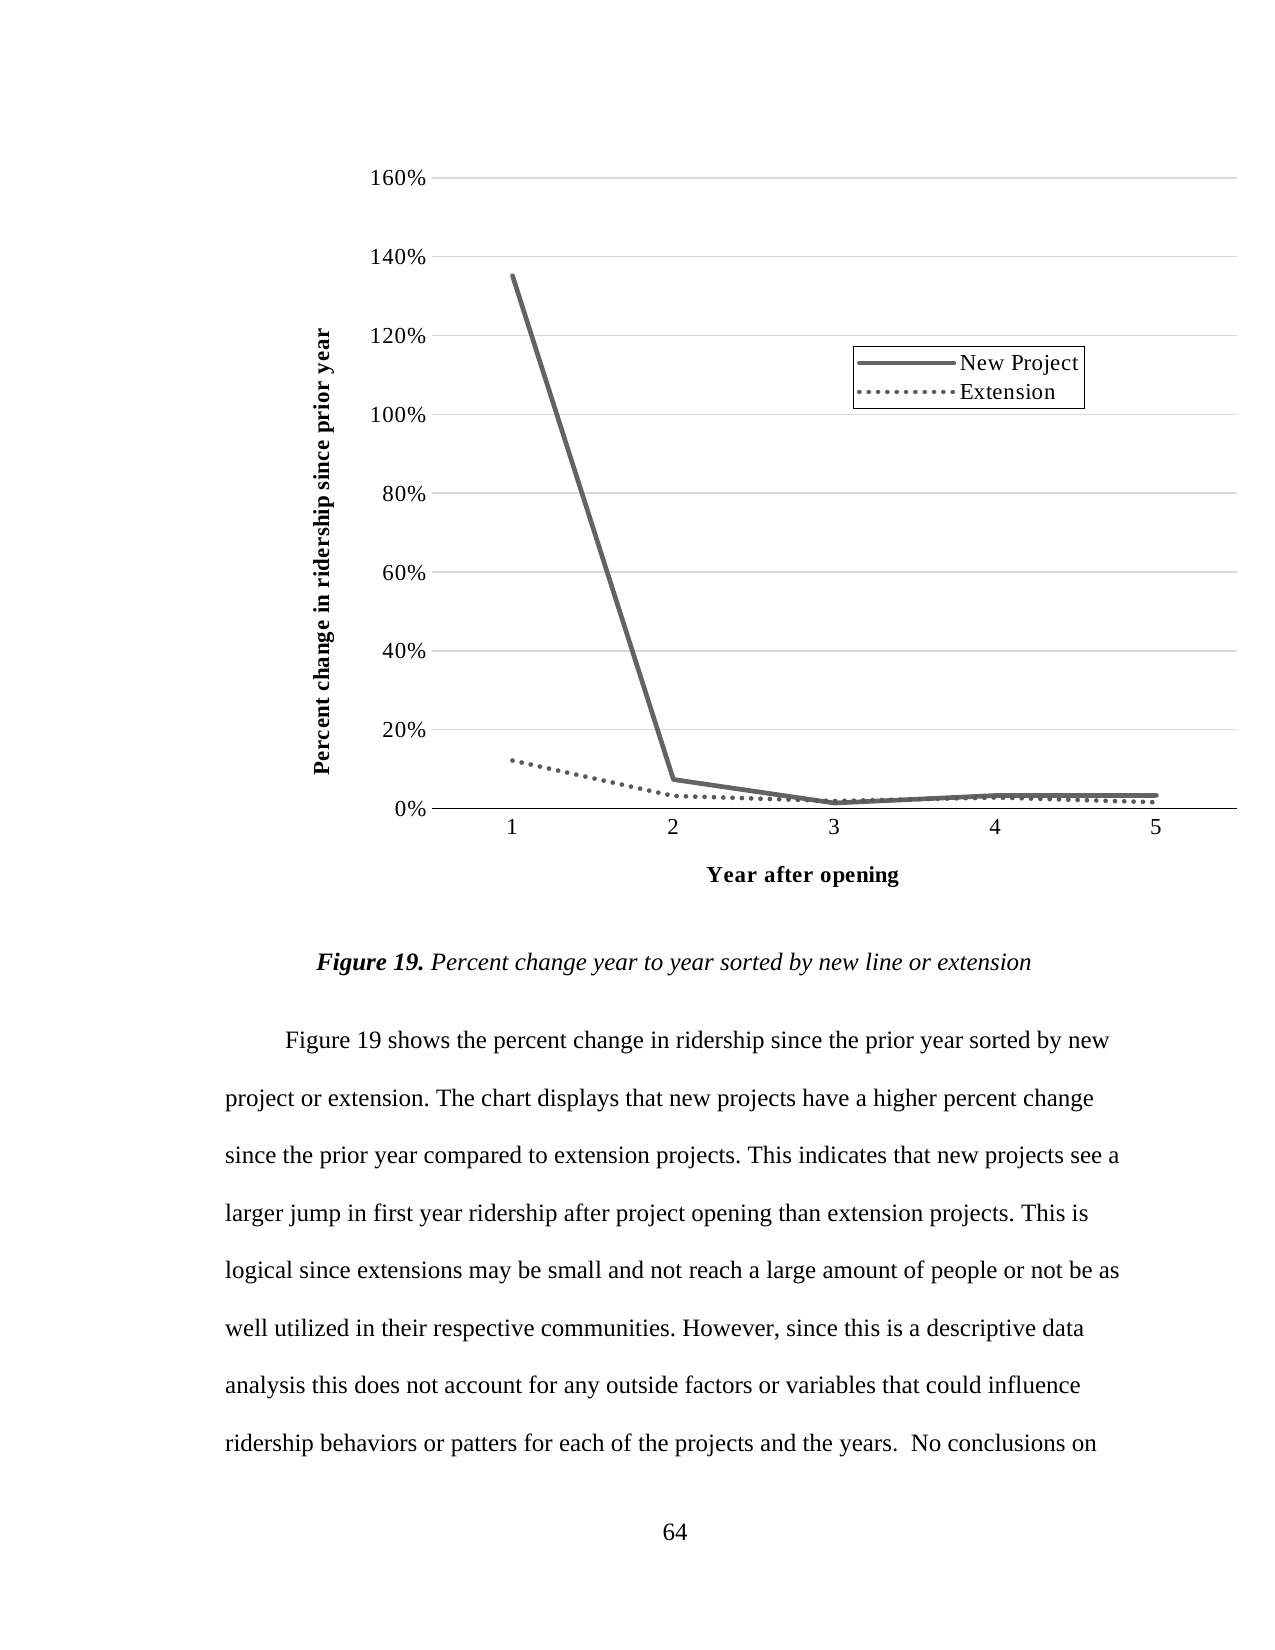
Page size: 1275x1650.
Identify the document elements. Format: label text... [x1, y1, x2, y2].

text Figure 19. Percent change year to year sorted by new line or extension [225, 947, 1125, 976]
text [225, 1026, 1125, 1457]
